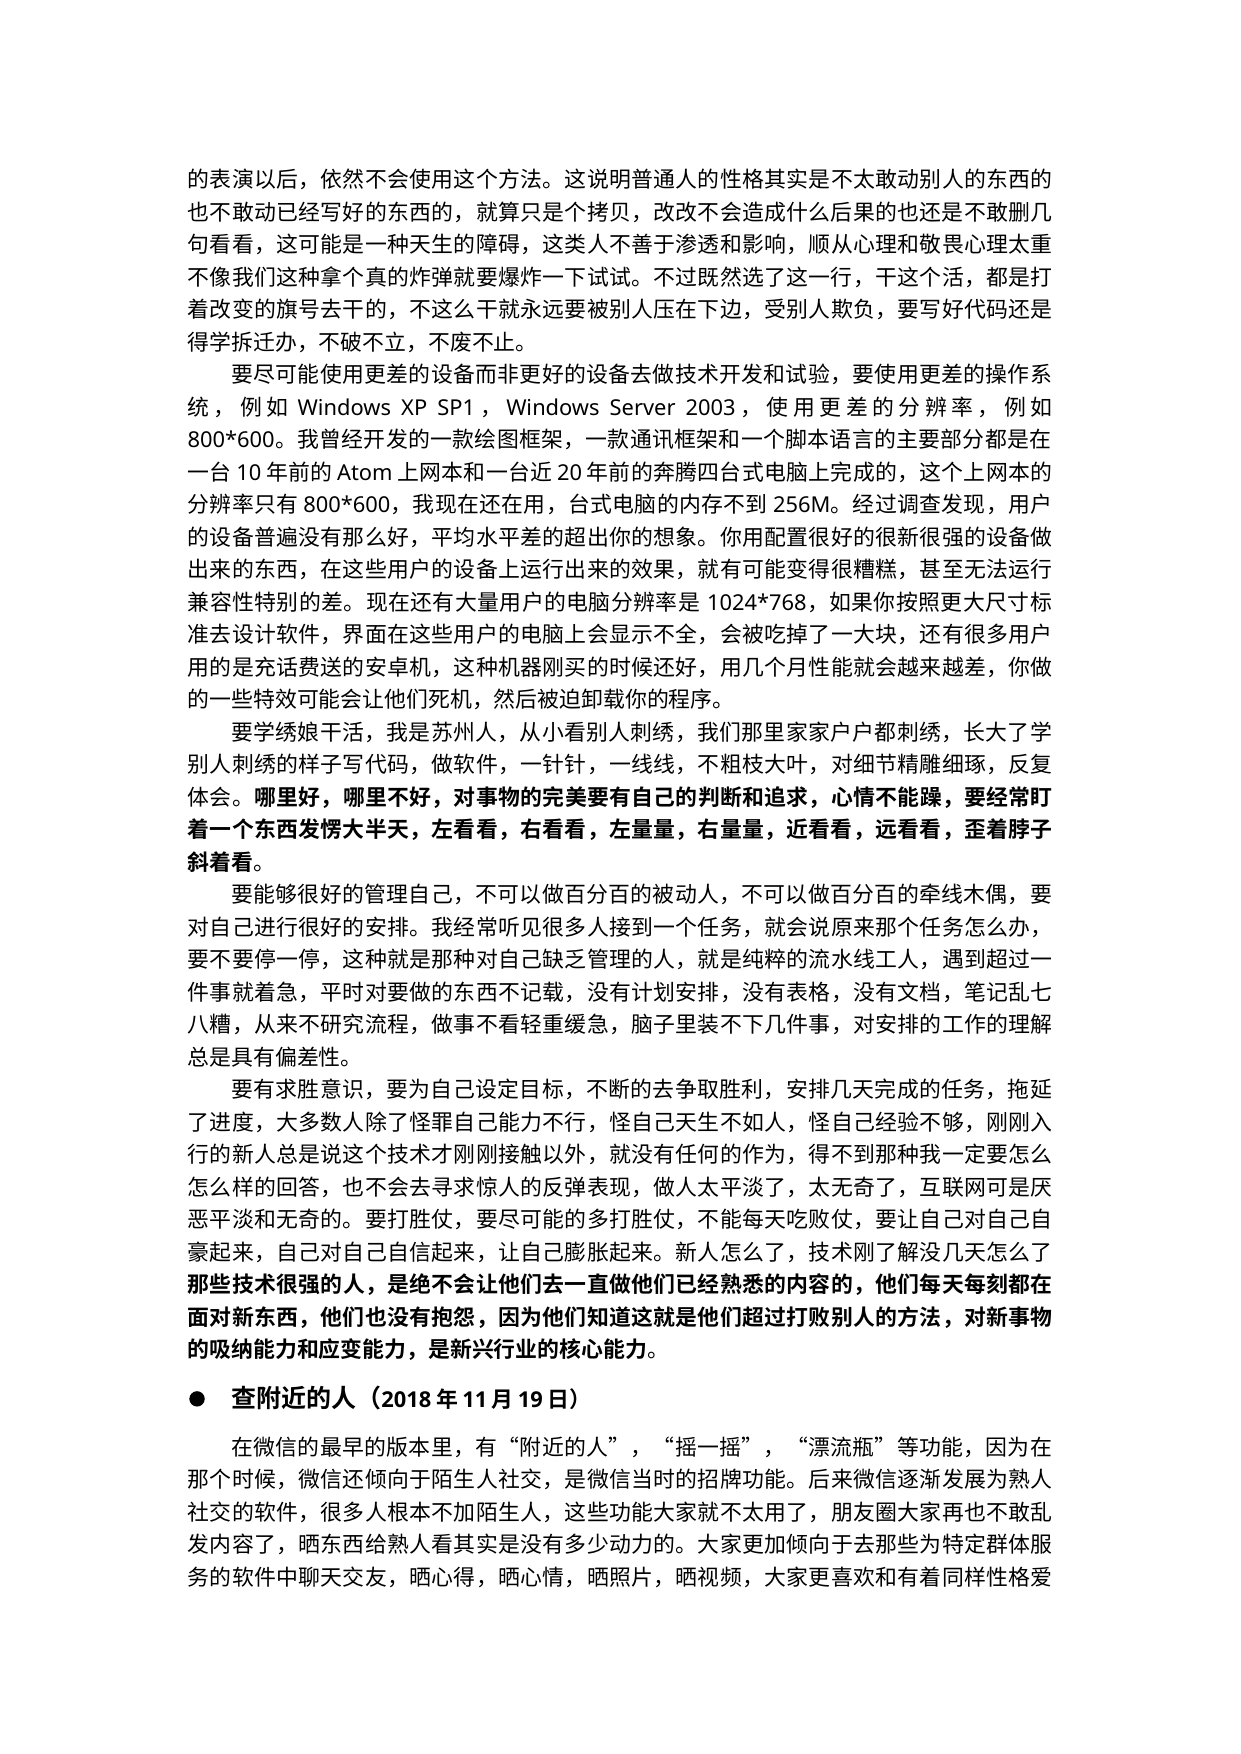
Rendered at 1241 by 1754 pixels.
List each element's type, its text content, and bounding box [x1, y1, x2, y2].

text 要能够很好的管理自己，不可以做百分百的被动人，不可以做百分百的牵线木偶，要对自己进行很好的安排。我经常听见很多人接到一个任务，就会说原来那个任务怎么办，要不要停一停，这种就是那种对自己缺乏管理的人，就是纯粹的流水线工人，遇到超过一件事就着急，平时对要做的东西不记载，没有计划安排，没有表格，没有文档，笔记乱七八糟，从来不研究流程，做事不看轻重缓急，脑子里装不下几件事，对安排的工作的理解总是具有偏差性。 [187, 877, 1053, 1072]
list 查附近的人（2018年11月19日） [187, 1364, 1053, 1429]
text 要有求胜意识，要为自己设定目标，不断的去争取胜利，安排几天完成的任务，拖延了进度，大多数人除了怪罪自己能力不行，怪自己天生不如人，怪自己经验不够，刚刚入行的新人总是说这个技术才刚刚接触以外，就没有任何的作为，得不到那种我一定要怎么怎么样的回答，也不会去寻求惊人的反弹表现，做人太平淡了，太无奇了，互联网可是厌恶平淡和无奇的。要打胜仗，要尽可能的多打胜仗，不能每天吃败仗，要让自己对自己自豪起来，自己对自己自信起来，让自己膨胀起来。新人怎么了，技术刚了解没几天怎么了，那些技术很强的人，是绝不会让他们去一直做他们已经熟悉的内容的，他们每天每刻都在面对新东西，他们也没有抱怨，因为他们知道这就是他们超过打败别人的方法，对新事物的吸纳能力和应变能力，是新兴行业的核心能力。 [187, 1072, 1053, 1364]
text 要学绣娘干活，我是苏州人，从小看别人刺绣，我们那里家家户户都刺绣，长大了学别人刺绣的样子写代码，做软件，一针针，一线线，不粗枝大叶，对细节精雕细琢，反复体会。哪里好，哪里不好，对事物的完美要有自己的判断和追求，心情不能躁，要经常盯着一个东西发愣大半天，左看看，右看看，左量量，右量量，近看看，远看看，歪着脖子斜着看。 [187, 714, 1053, 877]
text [187, 162, 1053, 357]
text 要尽可能使用更差的设备而非更好的设备去做技术开发和试验，要使用更差的操作系统，例如Windows XP SP1，Windows Server 2003，使用更差的分辨率，例如800*600。我曾经开发的一款绘图框架，一款通讯框架和一个脚本语言的主要部分都是在一台10年前的Atom上网本和一台近20年前的奔腾四台式电脑上完成的，这个上网本的分辨率只有800*600，我现在还在用，台式电脑的内存不到256M。经过调查发现，用户的设备普遍没有那么好，平均水平差的超出你的想象。你用配置很好的很新很强的设备做出来的东西，在这些用户的设备上运行出来的效果，就有可能变得很糟糕，甚至无法运行，兼容性特别的差。现在还有大量用户的电脑分辨率是1024*768，如果你按照更大尺寸标准去设计软件，界面在这些用户的电脑上会显示不全，会被吃掉了一大块，还有很多用户用的是充话费送的安卓机，这种机器刚买的时候还好，用几个月性能就会越来越差，你做的一些特效可能会让他们死机，然后被迫卸载你的程序。 [187, 357, 1053, 714]
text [187, 1429, 1053, 1592]
